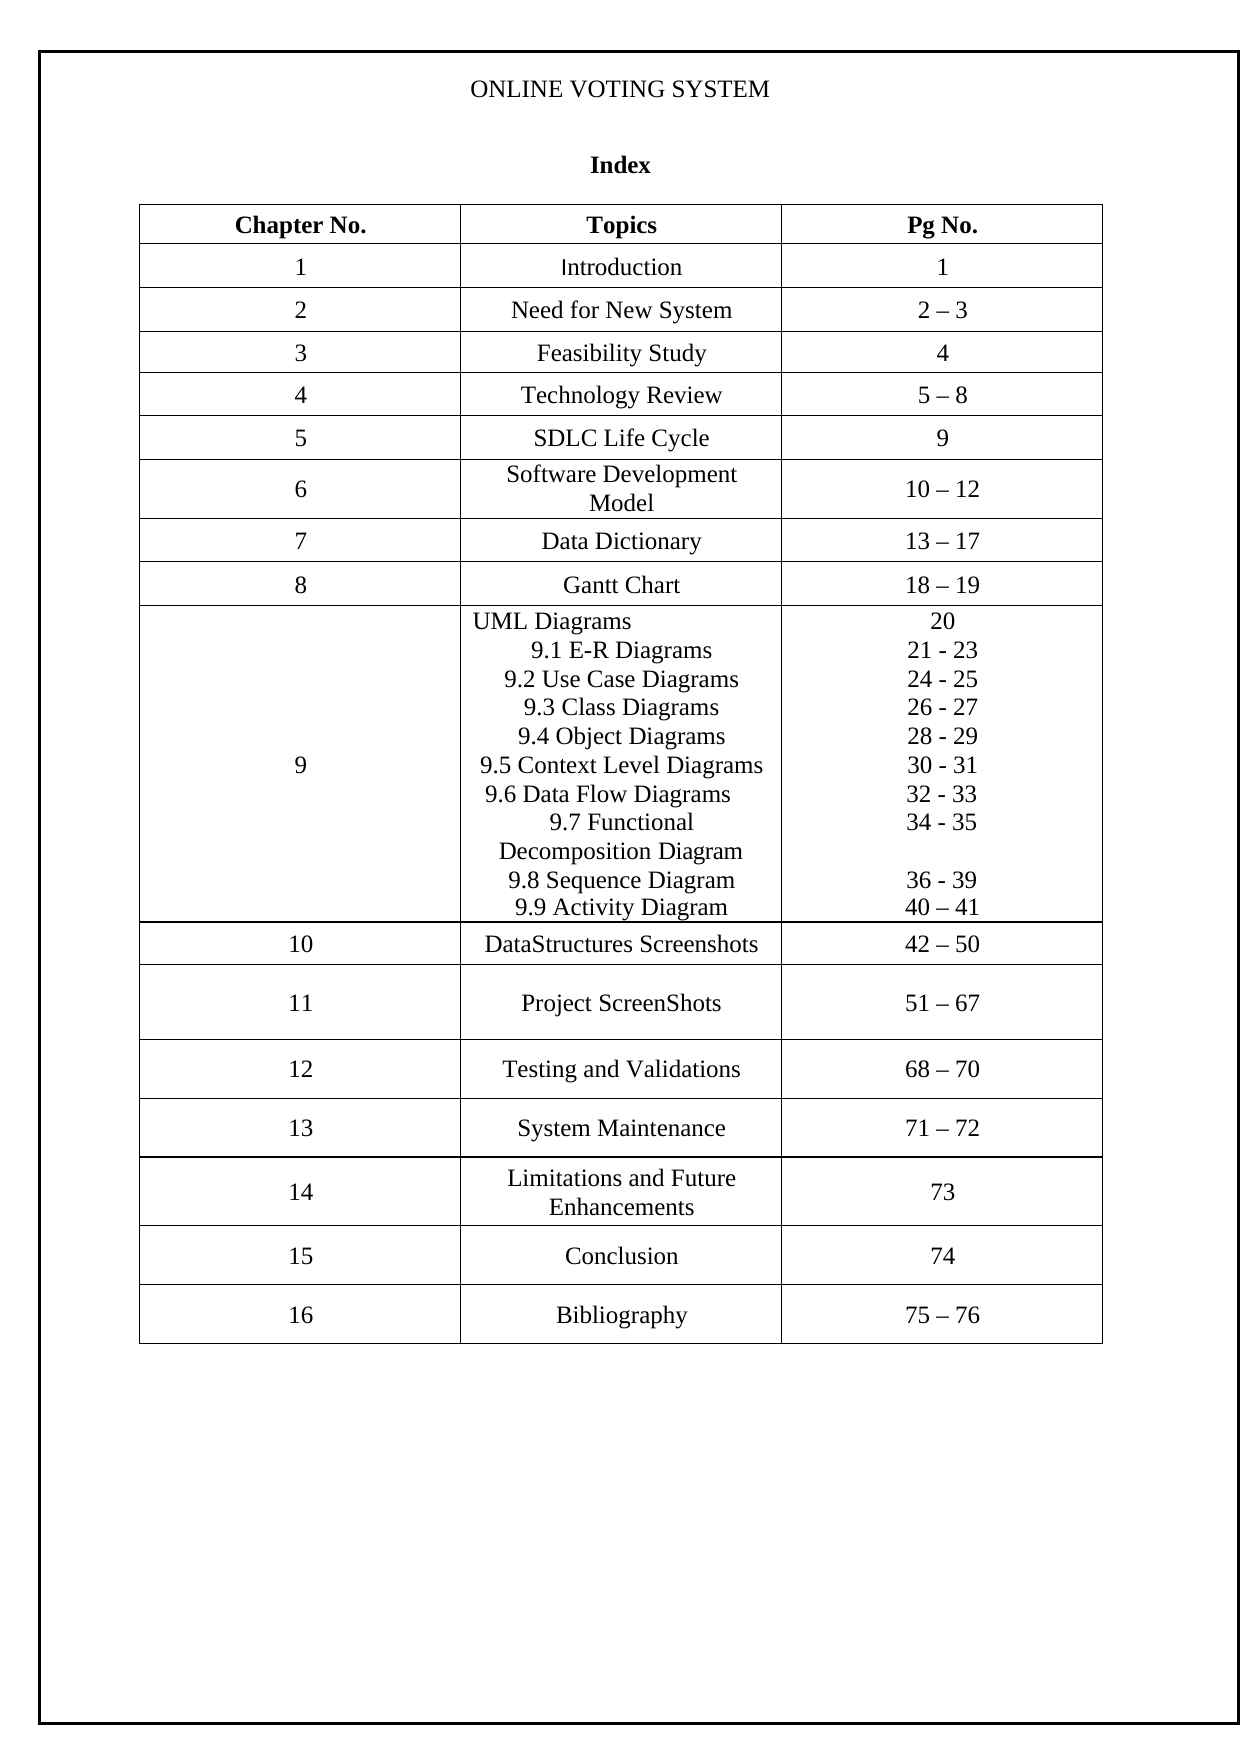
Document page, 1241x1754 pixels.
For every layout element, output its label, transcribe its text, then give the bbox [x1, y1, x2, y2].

table_cell 51 – 67 [782, 965, 1102, 1039]
table_cell SDLC Life Cycle [461, 416, 781, 459]
table_cell 6 [140, 460, 460, 517]
table_header Topics [461, 205, 781, 243]
table_cell 16 [140, 1285, 460, 1343]
table_cell 20 21 - 23 24 - 25 26 - 27 28 - 29 30 - 31 32 - 33 34 - 35 36 - 39 40 – 41 [782, 606, 1102, 921]
table_cell 5 – 8 [782, 373, 1102, 415]
table_cell Software Development Model [461, 460, 781, 517]
table_cell 13 – 17 [782, 519, 1102, 561]
table_cell 10 – 12 [782, 460, 1102, 517]
table_cell 15 [140, 1226, 460, 1283]
table_cell 10 [140, 923, 460, 964]
table_cell Testing and Validations [461, 1040, 781, 1098]
table_cell Introduction [461, 244, 781, 287]
table_cell 18 – 19 [782, 562, 1102, 605]
table_cell 75 – 76 [782, 1285, 1102, 1343]
table_cell 9 [140, 606, 460, 921]
table_cell Feasibility Study [461, 332, 781, 372]
table_cell DataStructures Screenshots [461, 923, 781, 964]
table_cell 4 [140, 373, 460, 415]
table_cell Limitations and Future Enhancements [461, 1158, 781, 1224]
table_cell 8 [140, 562, 460, 605]
table_cell UML Diagrams E-R Diagrams Use Case Diagrams Class Diagrams Object Diagrams Context Level Diagrams Data Flow Diagrams Functional Decomposition Diagram Sequence Diagram Activity Diagram [461, 606, 781, 921]
table_cell Need for New System [461, 288, 781, 331]
table_cell 2 – 3 [782, 288, 1102, 331]
table_cell 3 [140, 332, 460, 372]
table_cell Gantt Chart [461, 562, 781, 605]
table_cell 71 – 72 [782, 1099, 1102, 1156]
table_cell 42 – 50 [782, 923, 1102, 964]
table_cell 74 [782, 1226, 1102, 1283]
table_cell 13 [140, 1099, 460, 1156]
table_header Chapter No. [140, 205, 460, 243]
table_cell Data Dictionary [461, 519, 781, 561]
text Index [168, 150, 1072, 178]
table_cell 1 [782, 244, 1102, 287]
table_header Pg No. [782, 205, 1102, 243]
table_cell Bibliography [461, 1285, 781, 1343]
table_cell Project ScreenShots [461, 965, 781, 1039]
table_cell 73 [782, 1158, 1102, 1224]
table_cell 9 [782, 416, 1102, 459]
table_cell Technology Review [461, 373, 781, 415]
table_cell Conclusion [461, 1226, 781, 1283]
table_cell 7 [140, 519, 460, 561]
table_cell 4 [782, 332, 1102, 372]
table_cell 14 [140, 1158, 460, 1224]
table_cell 1 [140, 244, 460, 287]
table_cell 68 – 70 [782, 1040, 1102, 1098]
table_cell 12 [140, 1040, 460, 1098]
table_cell System Maintenance [461, 1099, 781, 1156]
table_cell 5 [140, 416, 460, 459]
table_cell 2 [140, 288, 460, 331]
table_cell 11 [140, 965, 460, 1039]
